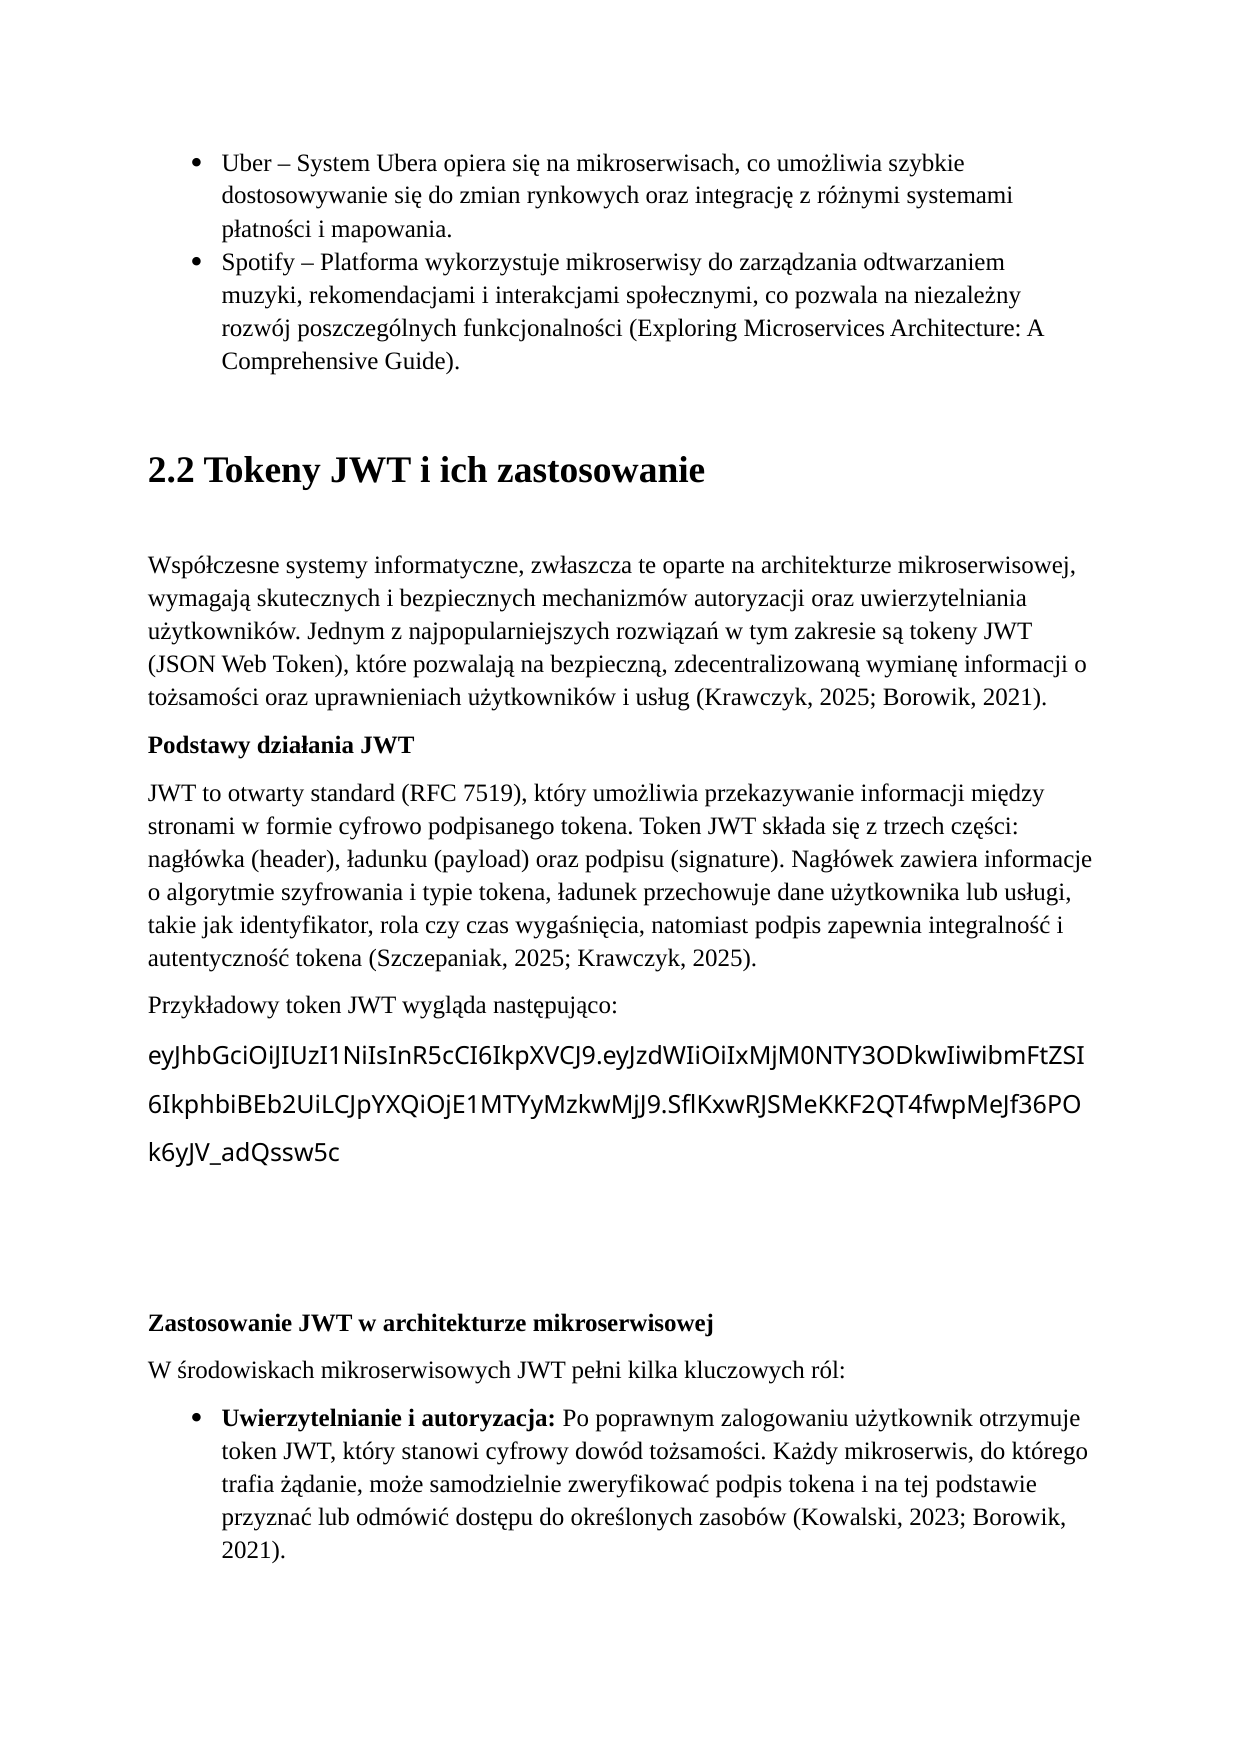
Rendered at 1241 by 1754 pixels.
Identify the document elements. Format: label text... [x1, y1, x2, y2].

text Współczesne systemy informatyczne, zwłaszcza te oparte na architekturze mikroserwisowej, wymagają skutecznych i bezpiecznych mechanizmów autoryzacji oraz uwierzytelniania użytkowników. Jednym z najpopularniejszych rozwiązań w tym zakresie są tokeny JWT (JSON Web Token), które pozwalają na bezpieczną, zdecentralizowaną wymianę informacji o tożsamości oraz uprawnieniach użytkowników i usług (Krawczyk, 2025; Borowik, 2021). [148, 550, 1093, 711]
text eyJhbGciOiJIUzI1NiIsInR5cCI6IkpXVCJ9.eyJzdWIiOiIxMjM0NTY3ODkwIiwibmFtZSI6IkphbiBEb2UiLCJpYXQiOjE1MTYyMzkwMjJ9.SflKxwRJSMeKKF2QT4fwpMeJf36POk6yJV_adQssw5c [148, 1038, 1093, 1169]
subtitle Zastosowanie JWT w architekturze mikroserwisowej [148, 1308, 1093, 1336]
list Spotify – Platforma wykorzystuje mikroserwisy do zarządzania odtwarzaniem muzyki, rekomendacjami i interakcjami społecznymi, co pozwala na niezależny rozwój poszczególnych funkcjonalności (Exploring Microservices Architecture: A Comprehensive Guide). [192, 247, 1093, 374]
list Uber – System Ubera opiera się na mikroserwisach, co umożliwia szybkie dostosowywanie się do zmian rynkowych oraz integrację z różnymi systemami płatności i mapowania. [192, 148, 1093, 242]
text Przykładowy token JWT wygląda następująco: [148, 990, 1093, 1019]
list Uwierzytelnianie i autoryzacja: Po poprawnym zalogowaniu użytkownik otrzymuje token JWT, który stanowi cyfrowy dowód tożsamości. Każdy mikroserwis, do którego trafia żądanie, może samodzielnie zweryfikować podpis tokena i na tej podstawie przyznać lub odmówić dostępu do określonych zasobów (Kowalski, 2023; Borowik, 2021). [192, 1403, 1093, 1564]
subtitle Podstawy działania JWT [148, 730, 1093, 759]
subtitle 2.2 Tokeny JWT i ich zastosowanie [148, 447, 1093, 490]
text JWT to otwarty standard (RFC 7519), który umożliwia przekazywanie informacji między stronami w formie cyfrowo podpisanego tokena. Token JWT składa się z trzech części: nagłówka (header), ładunku (payload) oraz podpisu (signature). Nagłówek zawiera informacje o algorytmie szyfrowania i typie tokena, ładunek przechowuje dane użytkownika lub usługi, takie jak identyfikator, rola czy czas wygaśnięcia, natomiast podpis zapewnia integralność i autentyczność tokena (Szczepaniak, 2025; Krawczyk, 2025). [148, 778, 1093, 972]
text W środowiskach mikroserwisowych JWT pełni kilka kluczowych ról: [148, 1355, 1093, 1384]
